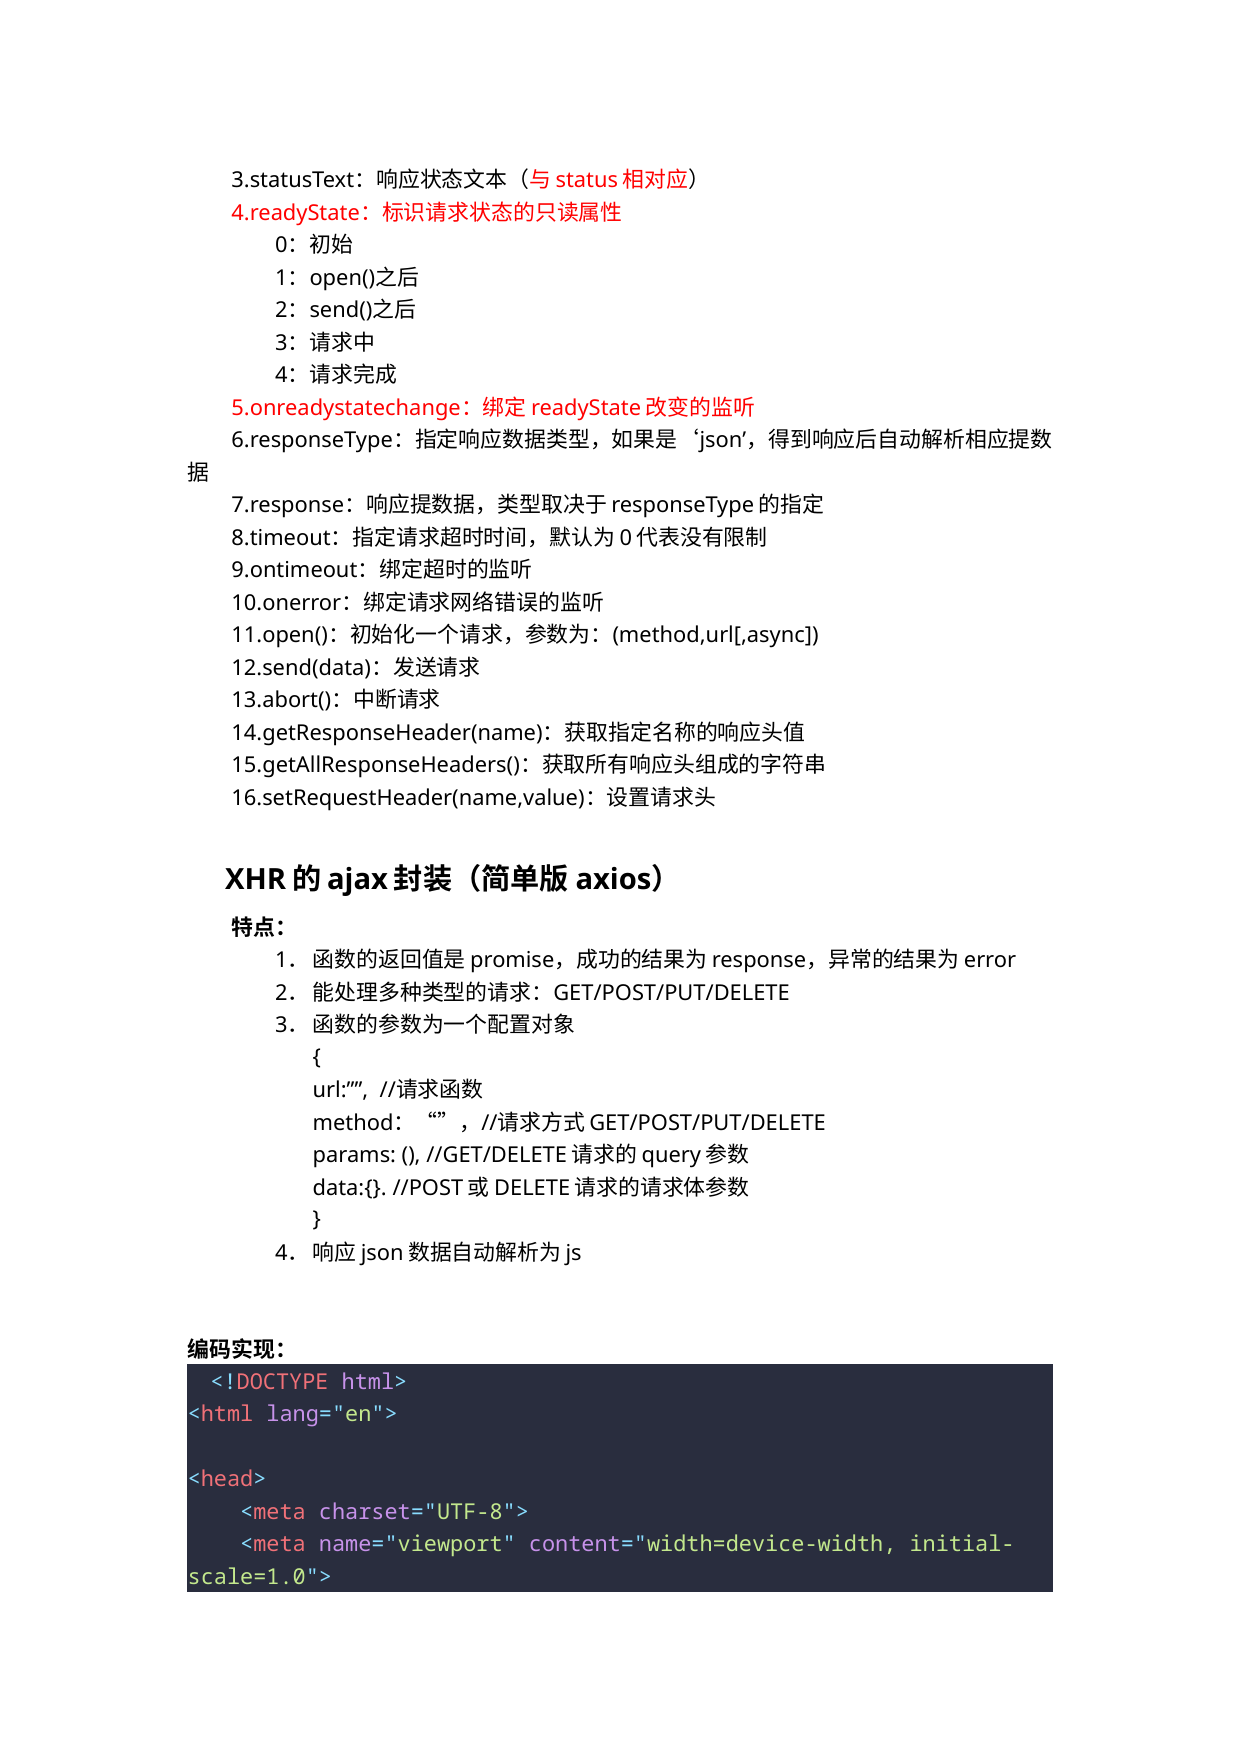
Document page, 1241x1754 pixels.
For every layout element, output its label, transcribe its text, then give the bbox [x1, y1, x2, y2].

list } [312, 1202, 1053, 1234]
text <head> [187, 1462, 1053, 1494]
text 4.readyState：标识请求状态的只读属性 [187, 194, 1053, 227]
list method：“”，//请求方式GET/POST/PUT/DELETE [312, 1104, 1053, 1137]
text 11.open()：初始化一个请求，参数为：(method,url[,async]) [187, 617, 1053, 649]
text <html lang="en"> [187, 1397, 1053, 1429]
text <!DOCTYPE html> [187, 1364, 1053, 1397]
text 10.onerror：绑定请求网络错误的监听 [187, 584, 1053, 617]
text 3：请求中 [187, 324, 1053, 357]
list { [312, 1039, 1053, 1072]
text 编码实现： [187, 1332, 1053, 1364]
list 函数的参数为一个配置对象 [275, 1007, 1053, 1039]
text 特点： [187, 909, 1053, 942]
text 9.ontimeout：绑定超时的监听 [187, 552, 1053, 584]
text 2：send()之后 [187, 292, 1053, 324]
list 函数的返回值是promise，成功的结果为response，异常的结果为error [275, 942, 1053, 974]
text 15.getAllResponseHeaders()：获取所有响应头组成的字符串 [187, 747, 1053, 779]
list params: (), //GET/DELETE请求的query参数 [312, 1137, 1053, 1169]
text 16.setRequestHeader(name,value)：设置请求头 [187, 779, 1053, 812]
text 0：初始 [187, 227, 1053, 259]
text <meta name="viewport" content="width=device-width, initial-scale=1.0"> [187, 1527, 1053, 1592]
text 1：open()之后 [187, 259, 1053, 292]
text 13.abort()：中断请求 [187, 682, 1053, 714]
text 6.responseType：指定响应数据类型，如果是‘json’，得到响应后自动解析相应提数据 [187, 422, 1053, 487]
text <meta charset="UTF-8"> [187, 1494, 1053, 1527]
list 响应json数据自动解析为js [275, 1234, 1053, 1267]
text 5.onreadystatechange：绑定readyState改变的监听 [187, 389, 1053, 422]
text 3.statusText：响应状态文本（与status相对应） [187, 162, 1053, 194]
list url:””, //请求函数 [312, 1072, 1053, 1104]
list 能处理多种类型的请求：GET/POST/PUT/DELETE [275, 974, 1053, 1007]
text 12.send(data)：发送请求 [187, 649, 1053, 682]
text 14.getResponseHeader(name)：获取指定名称的响应头值 [187, 714, 1053, 747]
text 4：请求完成 [187, 357, 1053, 389]
list data:{}. //POST或DELETE请求的请求体参数 [312, 1169, 1053, 1202]
text 7.response：响应提数据，类型取决于responseType的指定 [187, 487, 1053, 519]
text XHR的ajax封装（简单版 axios） [225, 844, 1053, 909]
text 8.timeout：指定请求超时时间，默认为0代表没有限制 [187, 519, 1053, 552]
